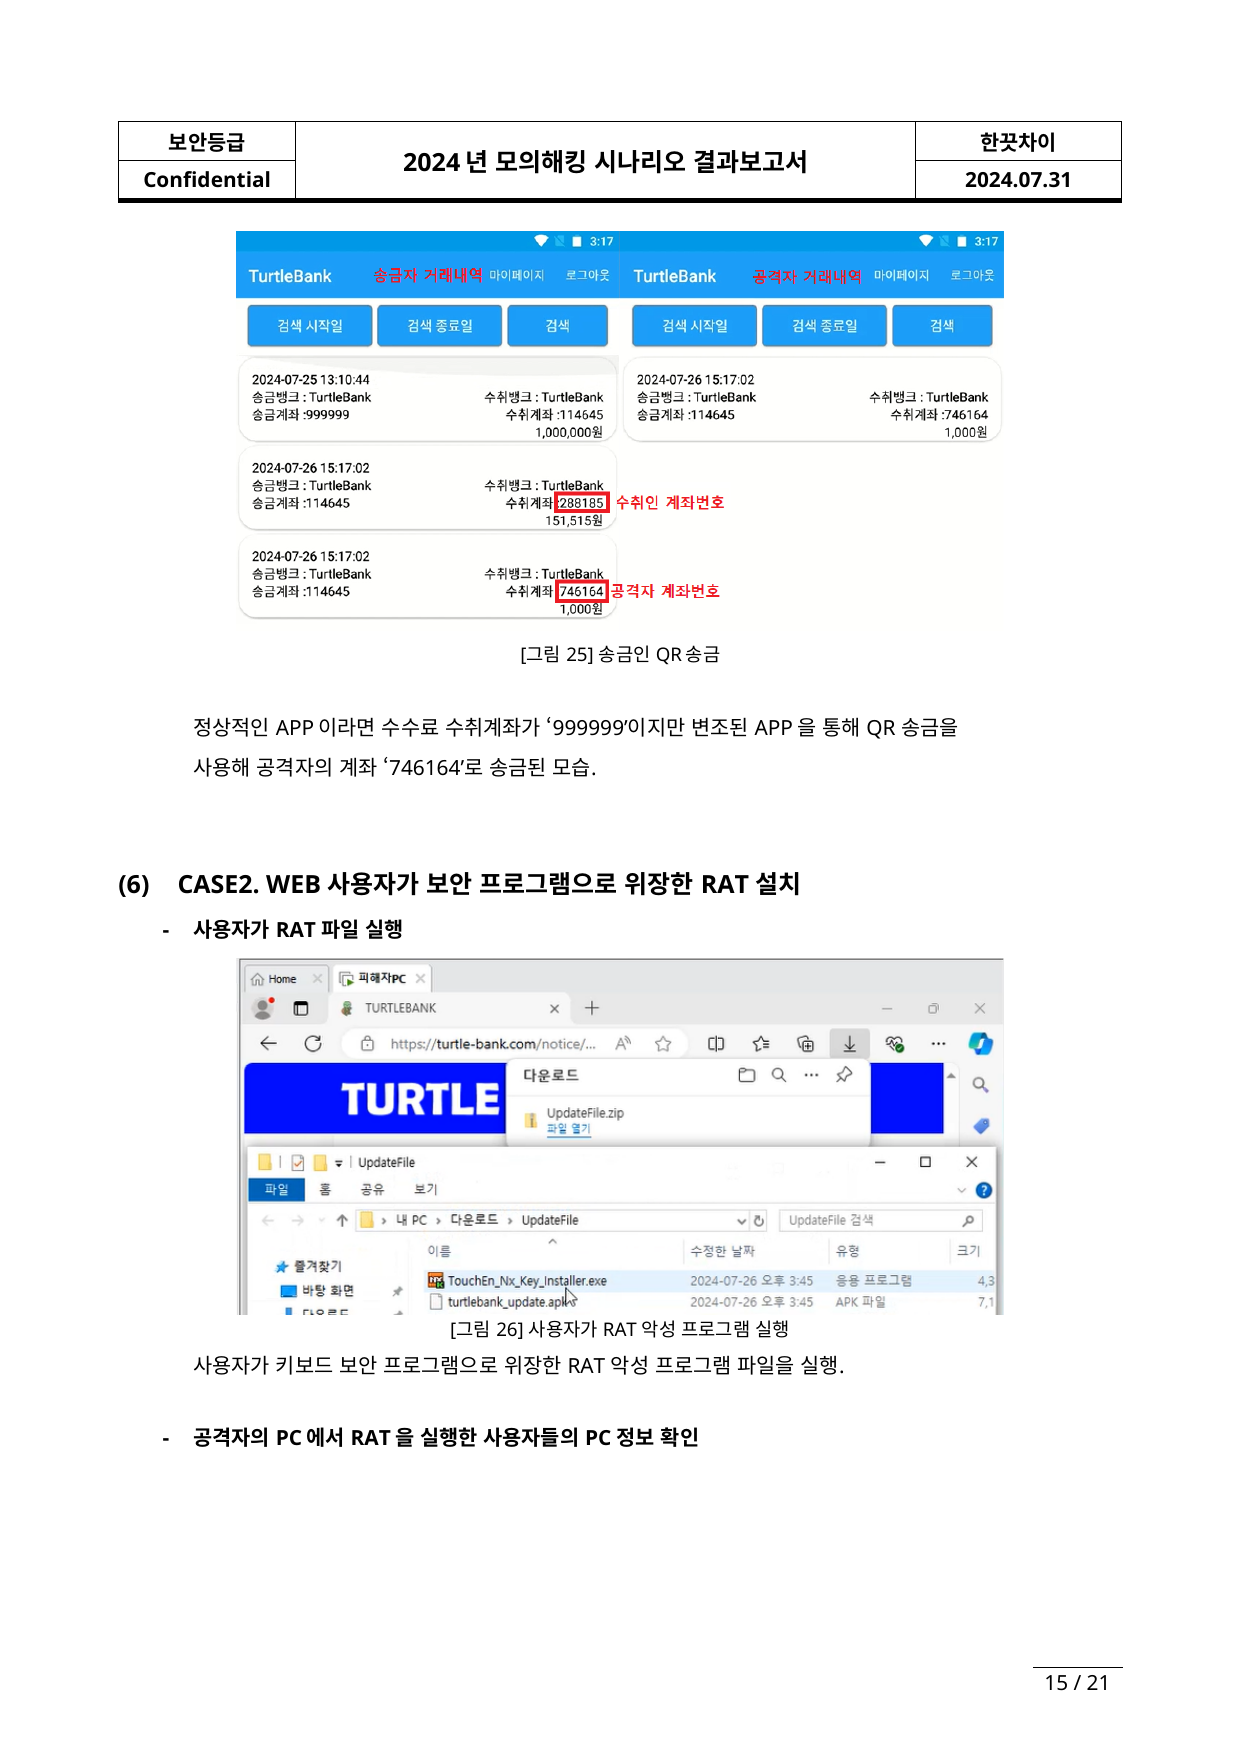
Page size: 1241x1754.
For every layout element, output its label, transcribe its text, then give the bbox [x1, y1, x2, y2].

picture [236, 237, 1004, 631]
text - 공격자의 PC에서 RAT을 실행한 사용자들의 PC 정보 확인 [162, 1421, 1122, 1451]
picture [920, 235, 932, 245]
text 사용해 공격자의 계좌 ‘746164’로 송금된 모습. [118, 751, 1122, 781]
picture [591, 237, 596, 248]
text 정상적인 APP이라면 수수료 수취계좌가 ‘999999’이지만 변조된 APP을 통해 QR 송금을 [118, 712, 1122, 742]
text CASE2. WEB 사용자가 보안 프로그램으로 위장한 RAT 설치 [118, 864, 1122, 900]
text [그림 25] 송금인 QR송금 [118, 639, 1122, 667]
text [그림 26] 사용자가 RAT 악성 프로그램 실행 [118, 1314, 1122, 1341]
picture [535, 235, 548, 245]
text 사용자가 키보드 보안 프로그램으로 위장한 RAT 악성 프로그램 파일을 실행. [118, 1349, 1122, 1380]
picture [958, 236, 971, 247]
picture [573, 236, 583, 247]
text - 사용자가 RAT 파일 실행 [162, 913, 1122, 943]
picture [236, 958, 1004, 1315]
